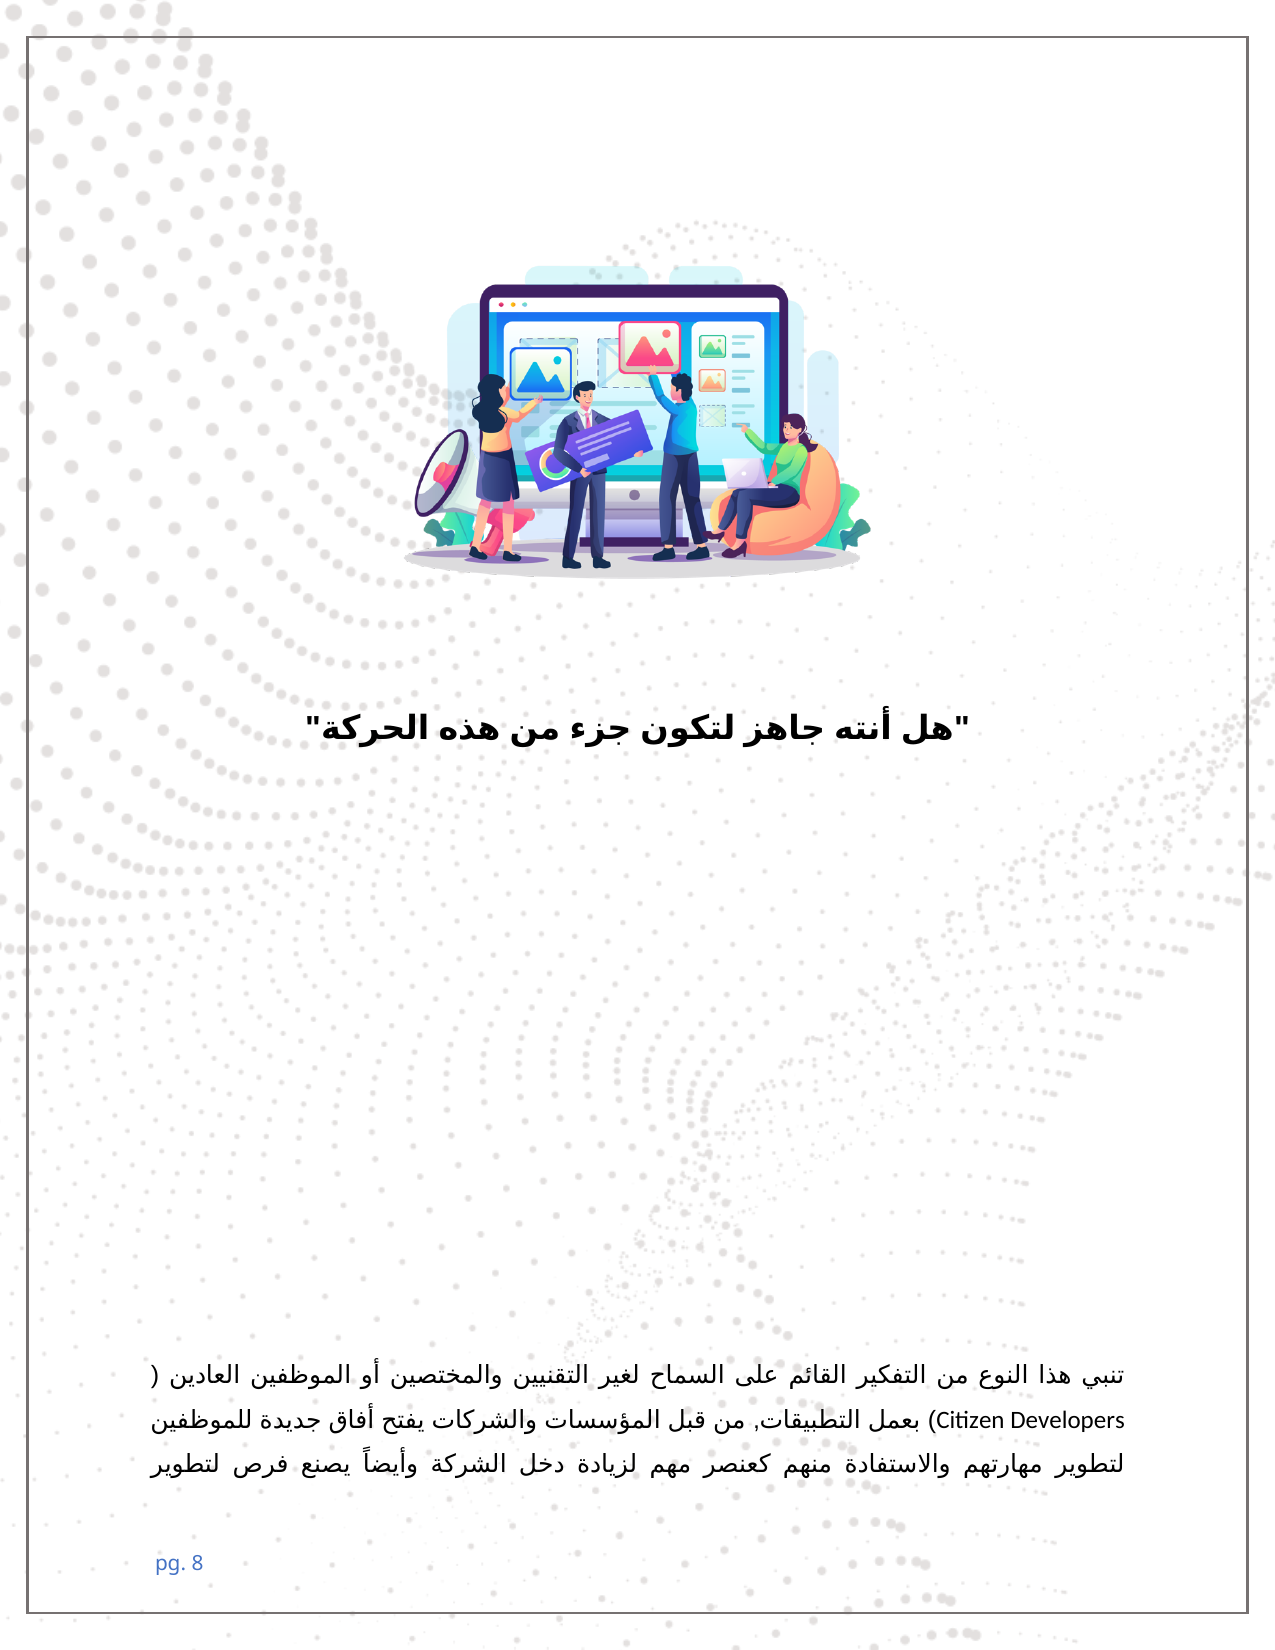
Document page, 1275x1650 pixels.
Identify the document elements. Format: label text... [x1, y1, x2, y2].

picture [366, 150, 909, 693]
text "هل أنته جاهز لتكون جزء من هذه الحركة" [150, 708, 1125, 746]
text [150, 1360, 1125, 1478]
